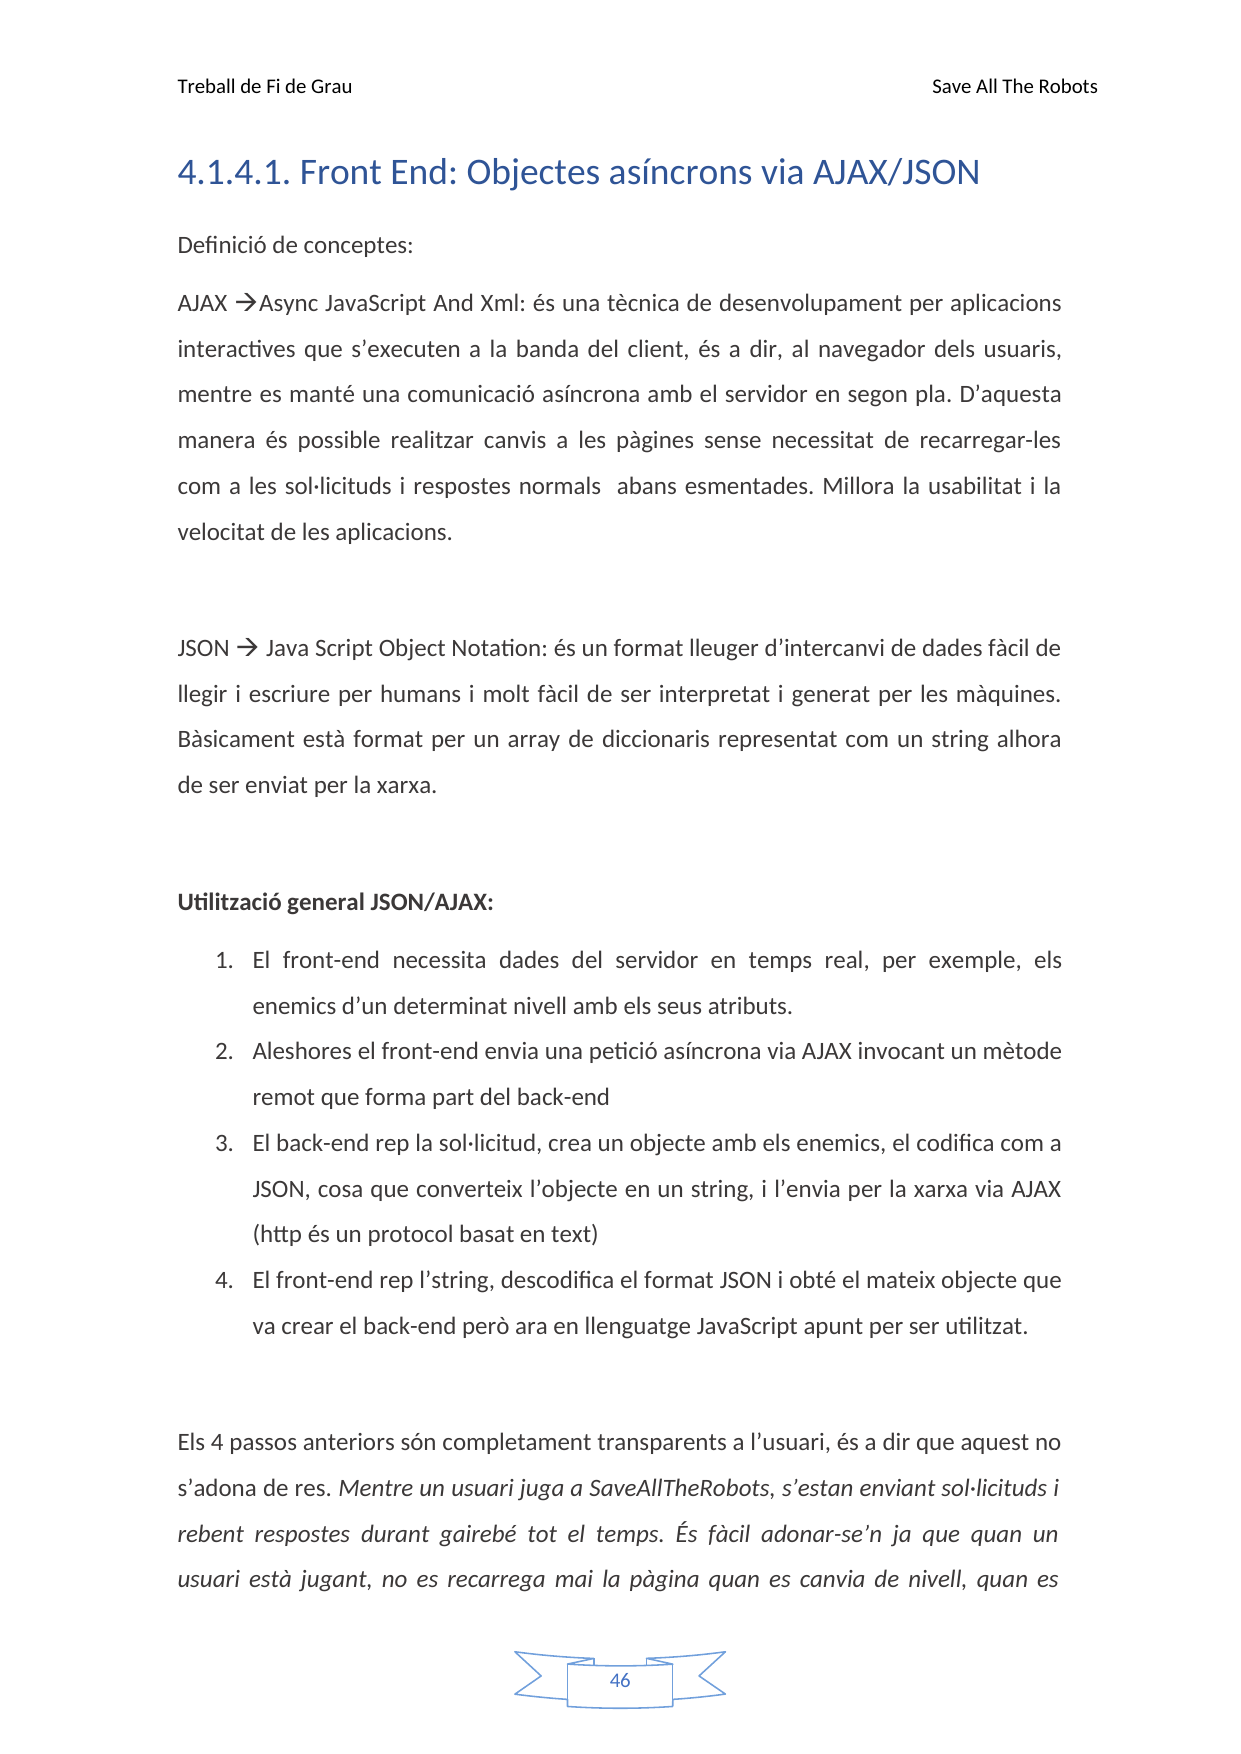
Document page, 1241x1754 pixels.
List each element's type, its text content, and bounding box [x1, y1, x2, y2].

text Utilització general JSON/AJAX: [177, 886, 1063, 916]
text 4.1.4.1. Front End: Objectes asíncrons via AJAX/JSON [177, 148, 1063, 193]
list El front-end rep l’string, descodifica el format JSON i obté el mateix objecte que va crear el back-end però ara en llenguatge JavaScript apunt per ser utilitzat. [215, 1264, 1063, 1340]
text Definició de conceptes: [177, 229, 1063, 259]
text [177, 1426, 1063, 1594]
text AJAX Async JavaScript And Xml: és una tècnica de desenvolupament per aplicacions interactives que s’executen a la banda del client, és a dir, al navegador dels usuaris, mentre es manté una comunicació asíncrona amb el servidor en segon pla. D’aquesta manera és possible realitzar canvis a les pàgines sense necessitat de recarregar-les com a les sol·licituds i respostes normals abans esmentades. Millora la usabilitat i la velocitat de les aplicacions. [177, 287, 1063, 546]
text JSON Java Script Object Notation: és un format lleuger d’intercanvi de dades fàcil de llegir i escriure per humans i molt fàcil de ser interpretat i generat per les màquines. Bàsicament està format per un array de diccionaris representat com un string alhora de ser enviat per la xarxa. [177, 632, 1063, 800]
list El back-end rep la sol·licitud, crea un objecte amb els enemics, el codifica com a JSON, cosa que converteix l’objecte en un string, i l’envia per la xarxa via AJAX (http és un protocol basat en text) [215, 1127, 1063, 1249]
list El front-end necessita dades del servidor en temps real, per exemple, els enemics d’un determinat nivell amb els seus atributs. [215, 944, 1063, 1020]
list Aleshores el front-end envia una petició asíncrona via AJAX invocant un mètode remot que forma part del back-end [215, 1036, 1063, 1112]
